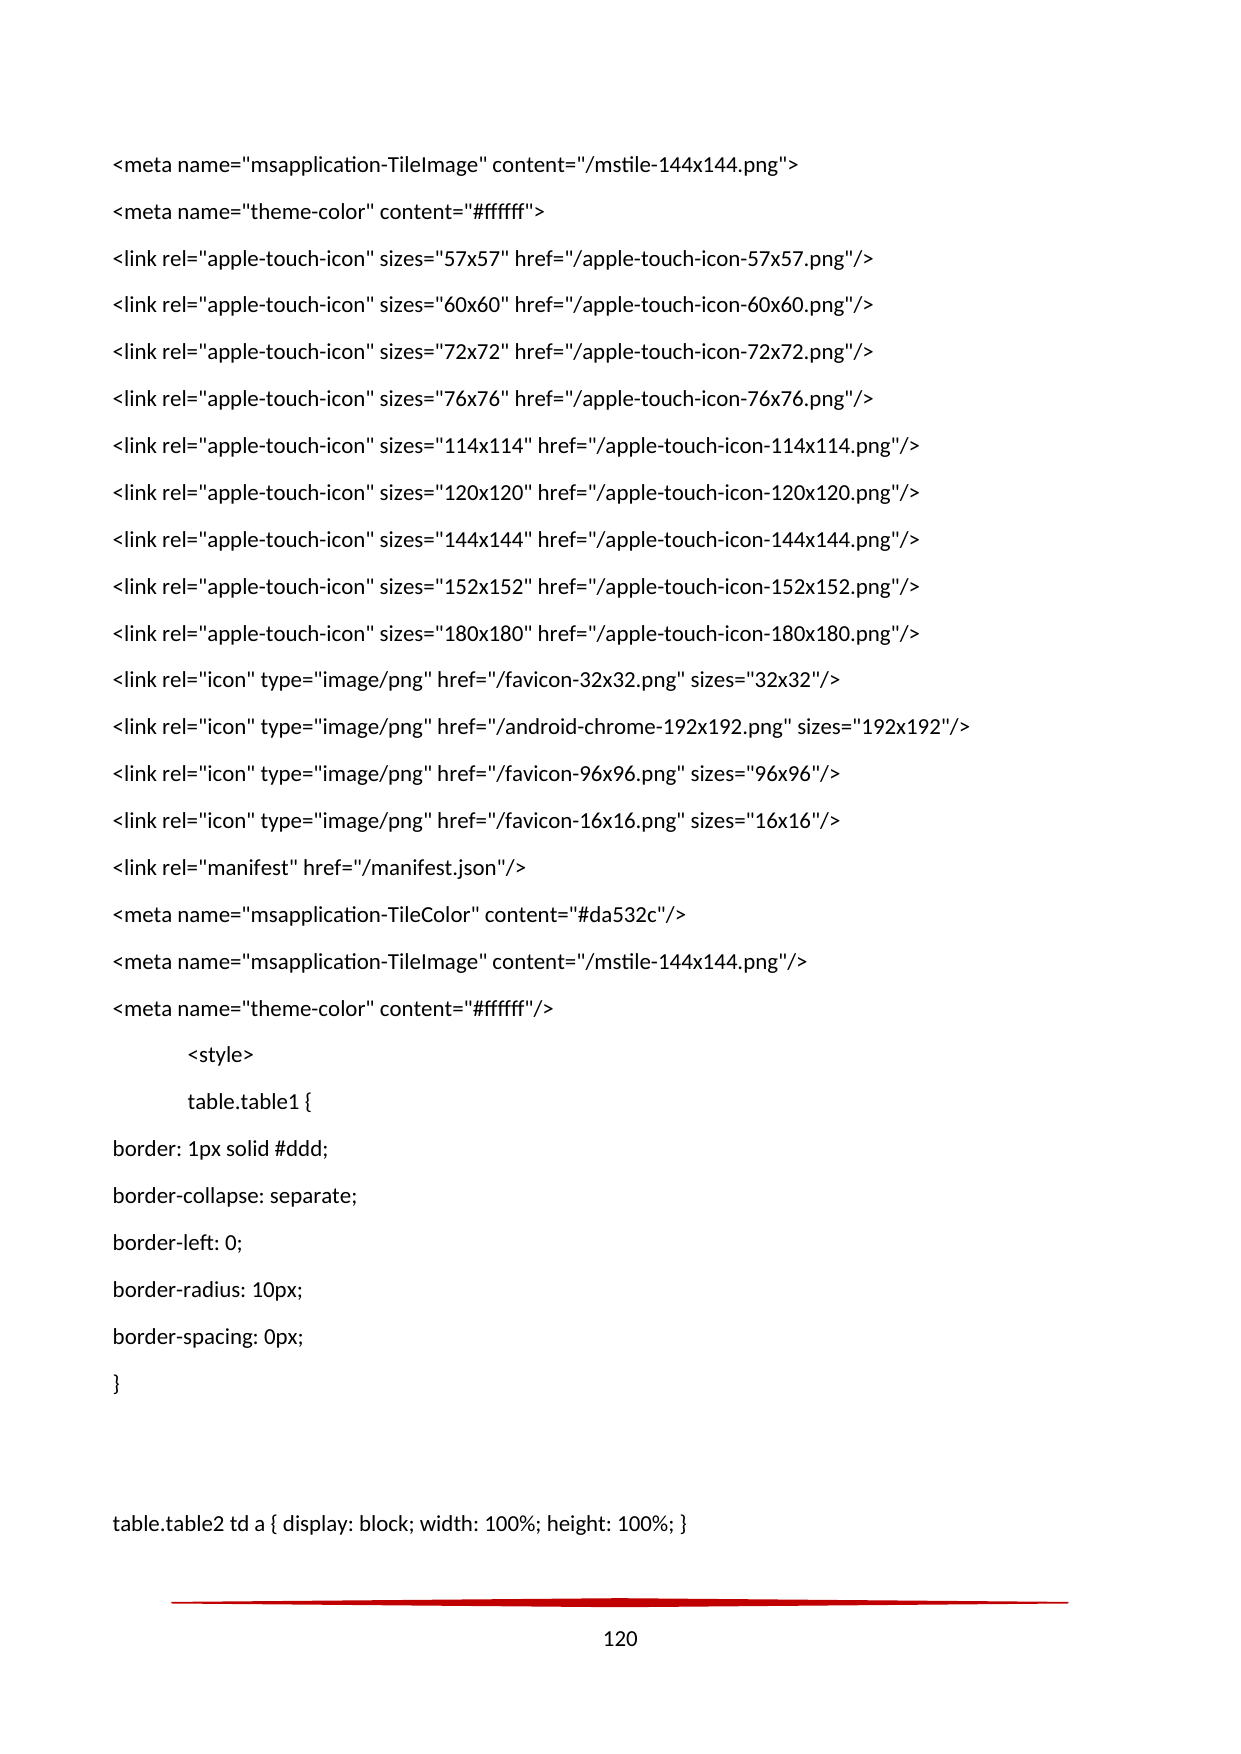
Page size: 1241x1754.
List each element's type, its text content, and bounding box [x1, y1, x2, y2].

text <link rel="apple-touch-icon" sizes="72x72" href="/apple-touch-icon-72x72.png"/> [112, 337, 1128, 366]
text <link rel="apple-touch-icon" sizes="144x144" href="/apple-touch-icon-144x144.png"/> [112, 525, 1128, 553]
text <link rel="apple-touch-icon" sizes="120x120" href="/apple-touch-icon-120x120.png"/> [112, 478, 1128, 506]
text table.table1 { [112, 1087, 1128, 1116]
text <link rel="apple-touch-icon" sizes="60x60" href="/apple-touch-icon-60x60.png"/> [112, 291, 1128, 319]
text border-collapse: separate; [112, 1181, 1128, 1209]
text <meta name="theme-color" content="#ffffff"/> [112, 994, 1128, 1022]
text <link rel="apple-touch-icon" sizes="152x152" href="/apple-touch-icon-152x152.png"/> [112, 572, 1128, 600]
text <meta name="msapplication-TileImage" content="/mstile-144x144.png"> [112, 150, 1128, 178]
text <link rel="apple-touch-icon" sizes="180x180" href="/apple-touch-icon-180x180.png"/> [112, 619, 1128, 647]
text border-radius: 10px; [112, 1275, 1128, 1303]
text <style> [112, 1041, 1128, 1069]
text <link rel="icon" type="image/png" href="/favicon-32x32.png" sizes="32x32"/> [112, 666, 1128, 694]
text <link rel="apple-touch-icon" sizes="76x76" href="/apple-touch-icon-76x76.png"/> [112, 384, 1128, 412]
text <meta name="msapplication-TileImage" content="/mstile-144x144.png"/> [112, 947, 1128, 975]
text border: 1px solid #ddd; [112, 1134, 1128, 1162]
text <link rel="apple-touch-icon" sizes="114x114" href="/apple-touch-icon-114x114.png"/> [112, 431, 1128, 459]
text <meta name="theme-color" content="#ffffff"> [112, 197, 1128, 225]
text <link rel="manifest" href="/manifest.json"/> [112, 853, 1128, 881]
text } [112, 1369, 1128, 1397]
text <link rel="icon" type="image/png" href="/favicon-16x16.png" sizes="16x16"/> [112, 806, 1128, 834]
text <link rel="icon" type="image/png" href="/favicon-96x96.png" sizes="96x96"/> [112, 759, 1128, 787]
text <link rel="apple-touch-icon" sizes="57x57" href="/apple-touch-icon-57x57.png"/> [112, 244, 1128, 272]
text table.table2 td a { display: block; width: 100%; height: 100%; } [112, 1509, 1128, 1537]
text border-spacing: 0px; [112, 1322, 1128, 1350]
text <link rel="icon" type="image/png" href="/android-chrome-192x192.png" sizes="192x192"/> [112, 712, 1128, 741]
text border-left: 0; [112, 1228, 1128, 1256]
text <meta name="msapplication-TileColor" content="#da532c"/> [112, 900, 1128, 928]
